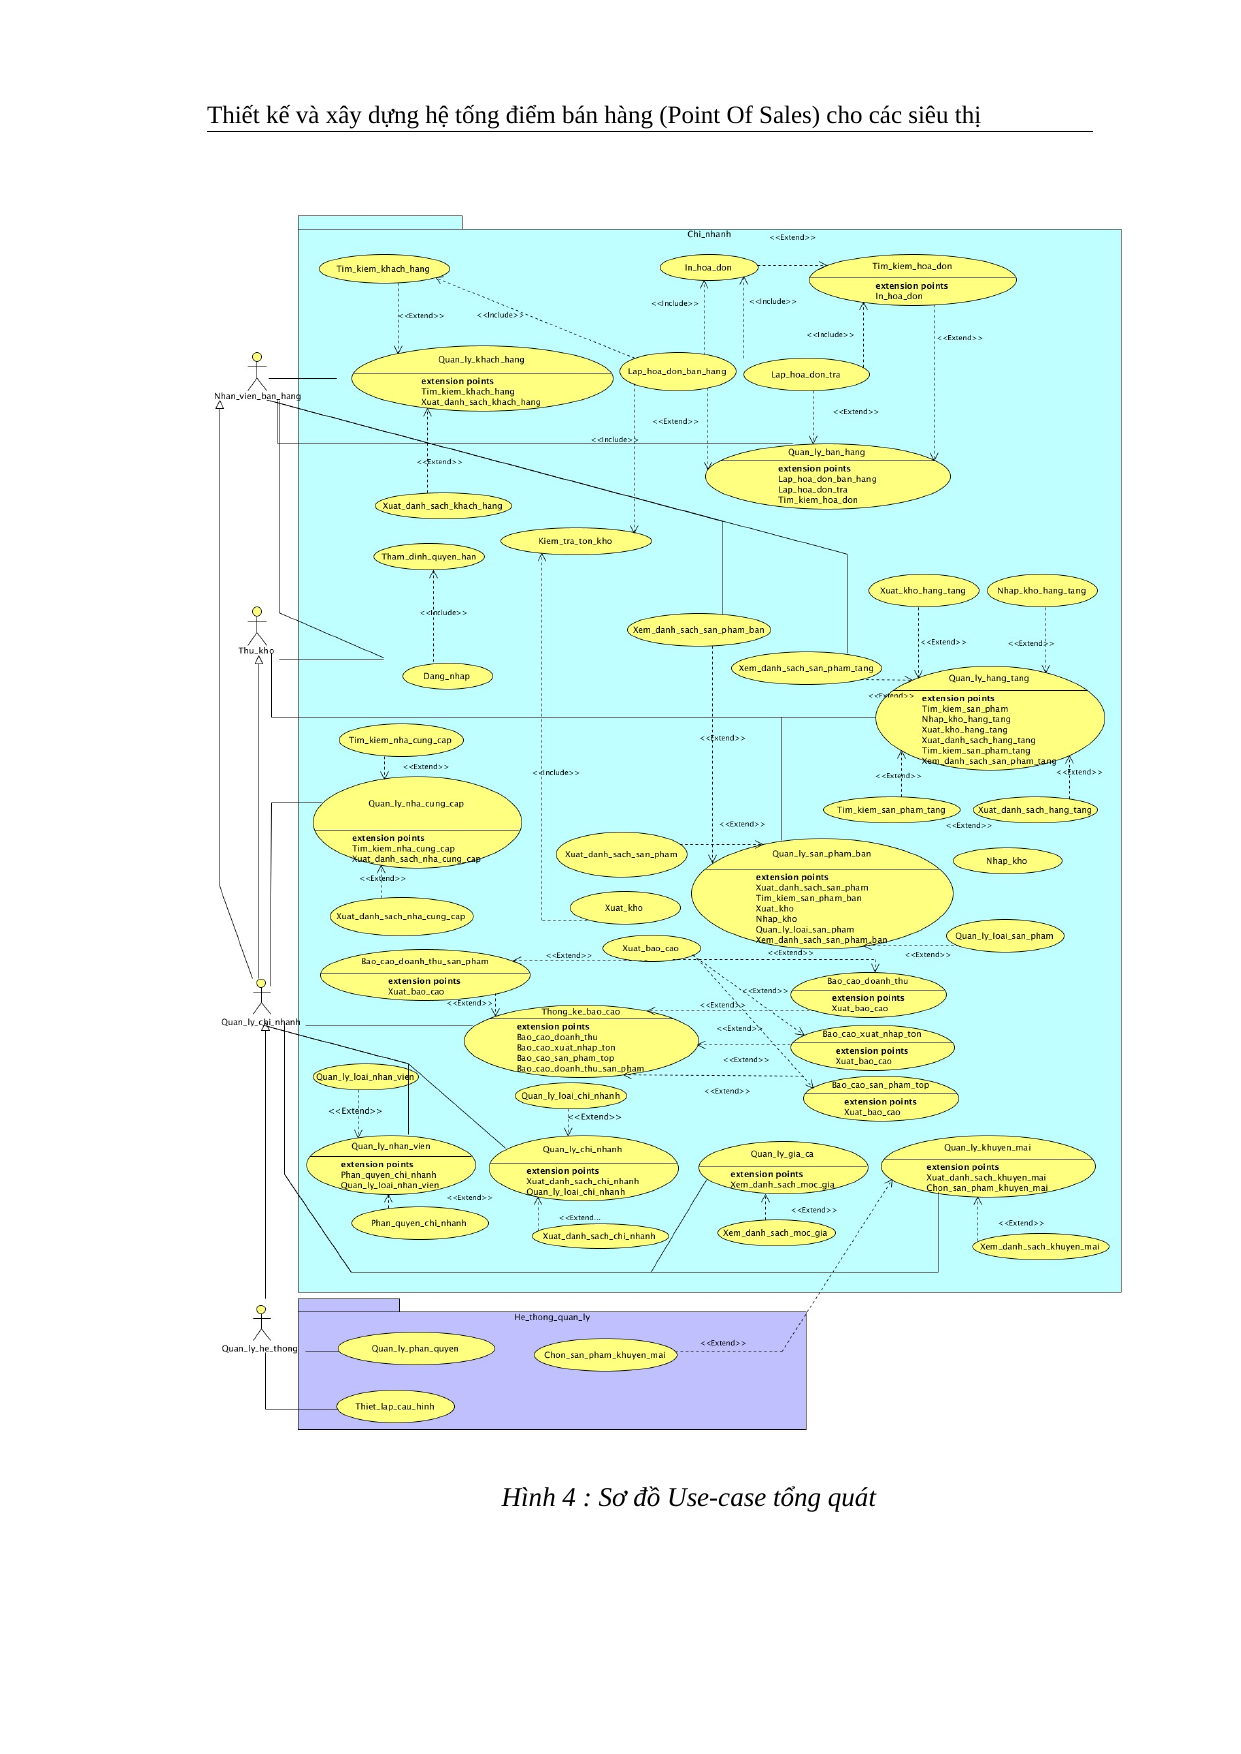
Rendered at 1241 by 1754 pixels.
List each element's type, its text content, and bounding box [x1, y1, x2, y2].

list Hình 4 : Sơ đồ Use-case tổng quát [285, 1481, 1093, 1512]
picture [206, 214, 1123, 1432]
